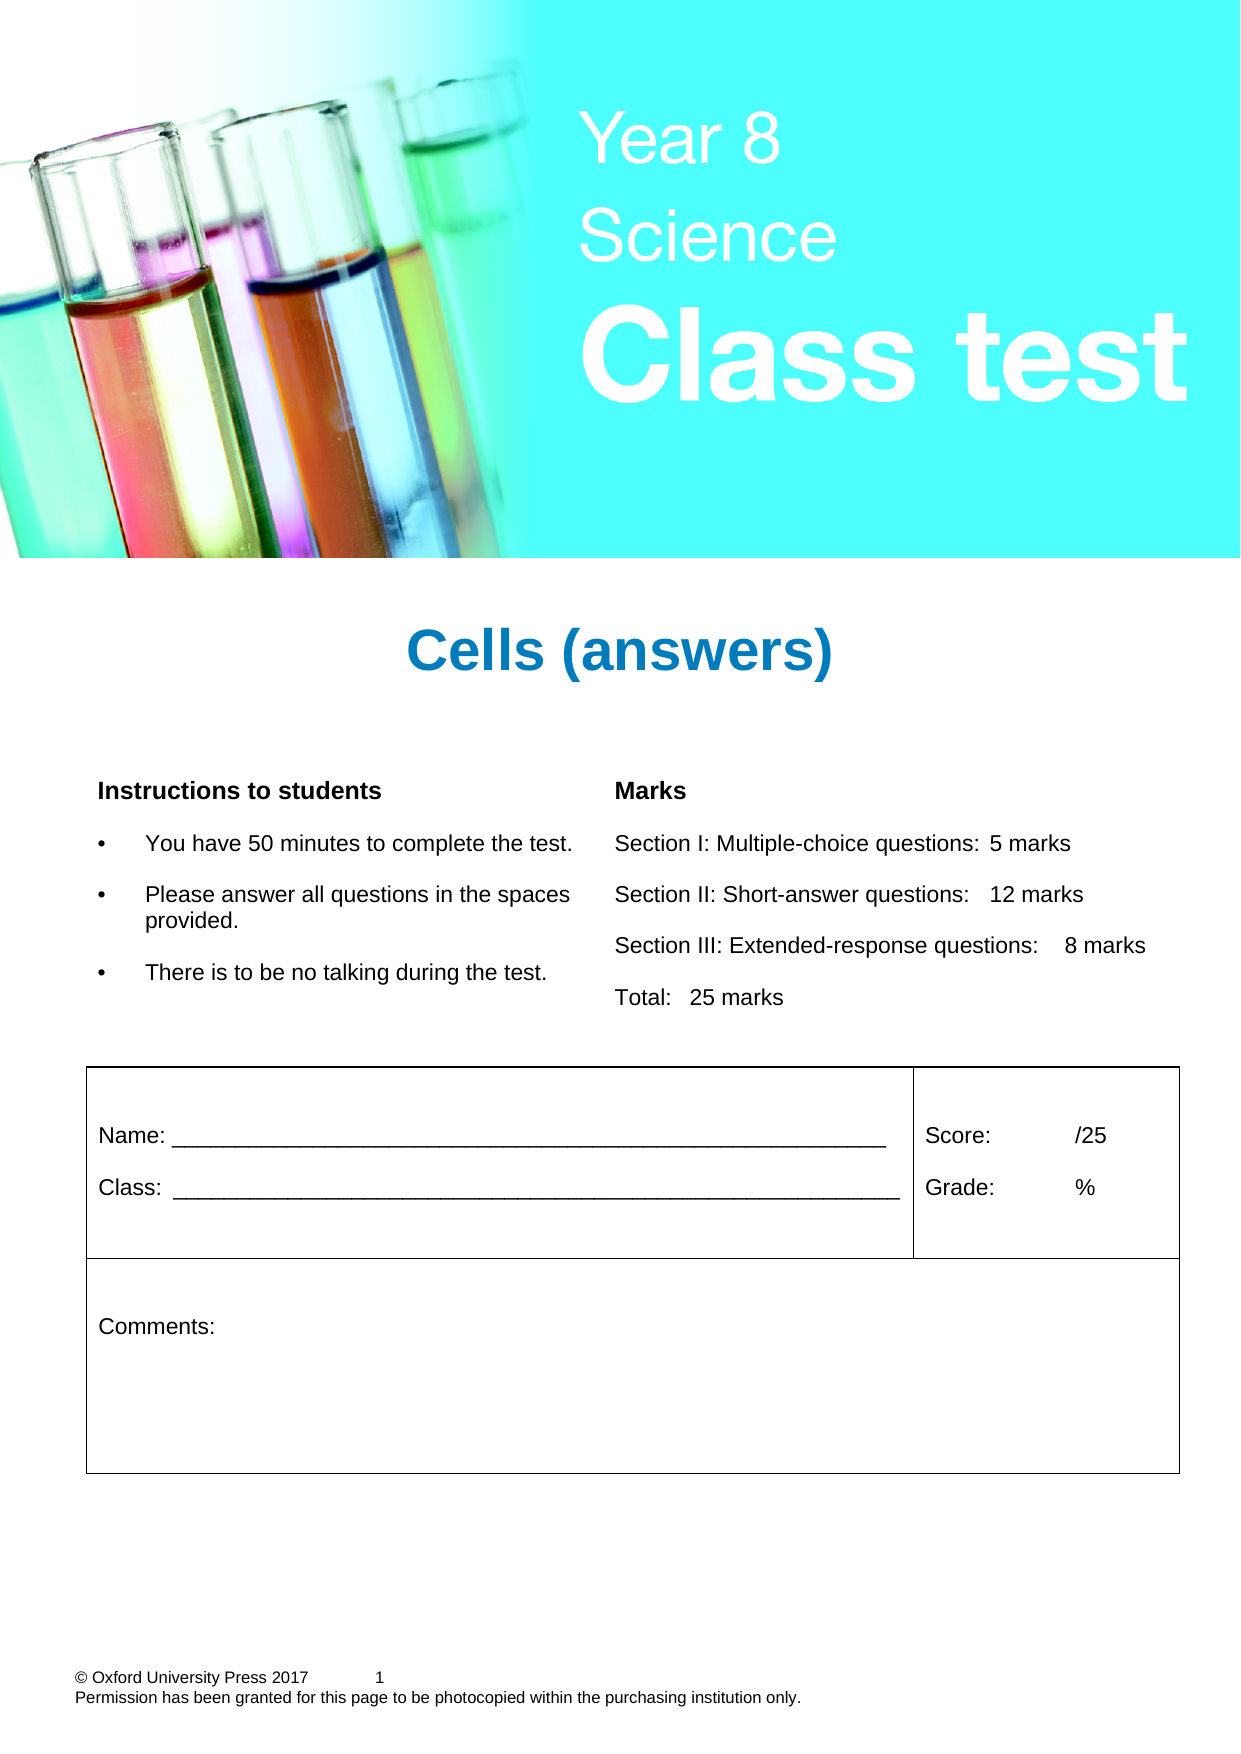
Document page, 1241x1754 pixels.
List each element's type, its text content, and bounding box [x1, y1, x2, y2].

table_header Score: /25 Grade: % [914, 1068, 1179, 1257]
picture [0, 0, 1241, 558]
table_cell Comments: [87, 1259, 1179, 1473]
title Cells (answers) [75, 616, 1165, 683]
table_header Name: ________________________________________________________ Class: _________________________________________________________ [87, 1068, 913, 1257]
table_header Marks Section I: Multiple-choice questions: 5 marks Section II: Short-answer questions: 12 marks Section III: Extended-response questions: 8 marks Total: 25 marks [603, 743, 1179, 1016]
table_header Instructions to students • You have 50 minutes to complete the test. • Please answer all questions in the spaces provided. • There is to be no talking during the test. [86, 743, 603, 1016]
